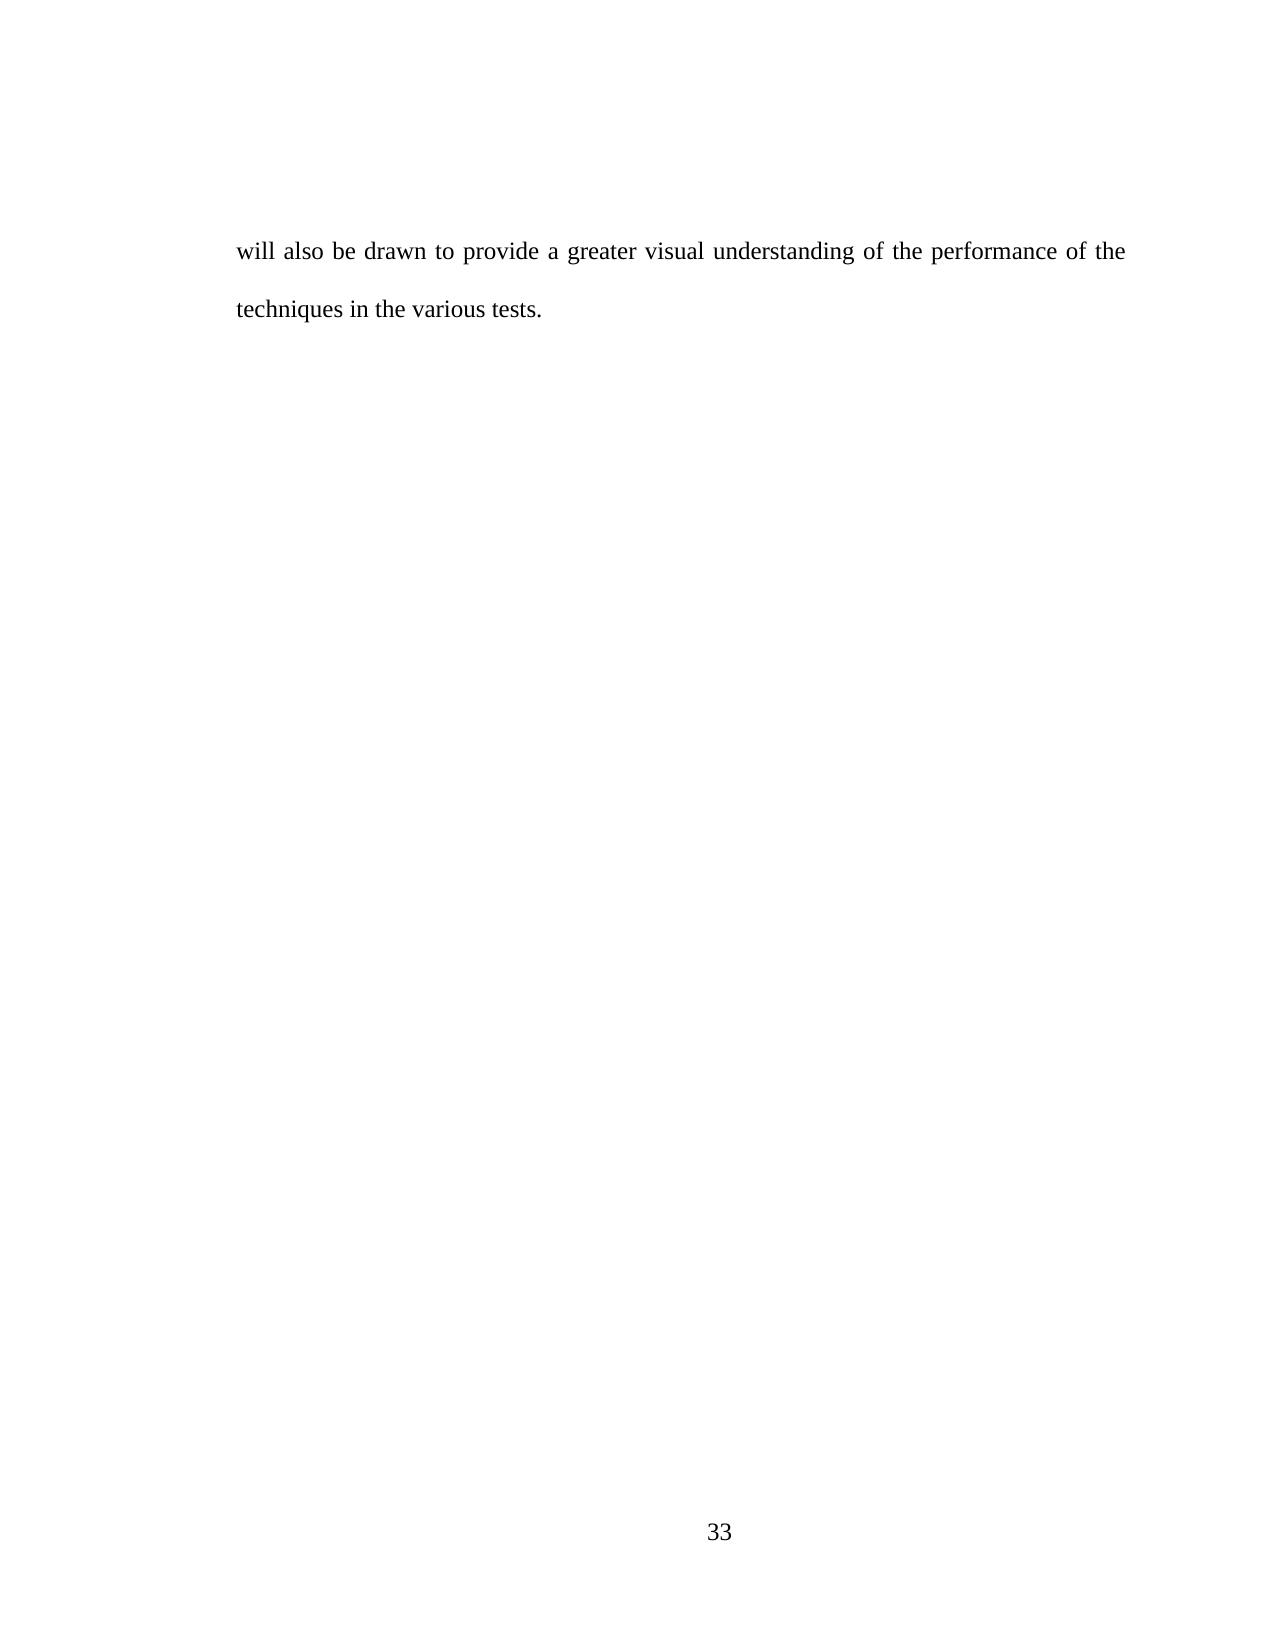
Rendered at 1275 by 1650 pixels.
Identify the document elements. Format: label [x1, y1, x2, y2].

text [236, 236, 1127, 322]
